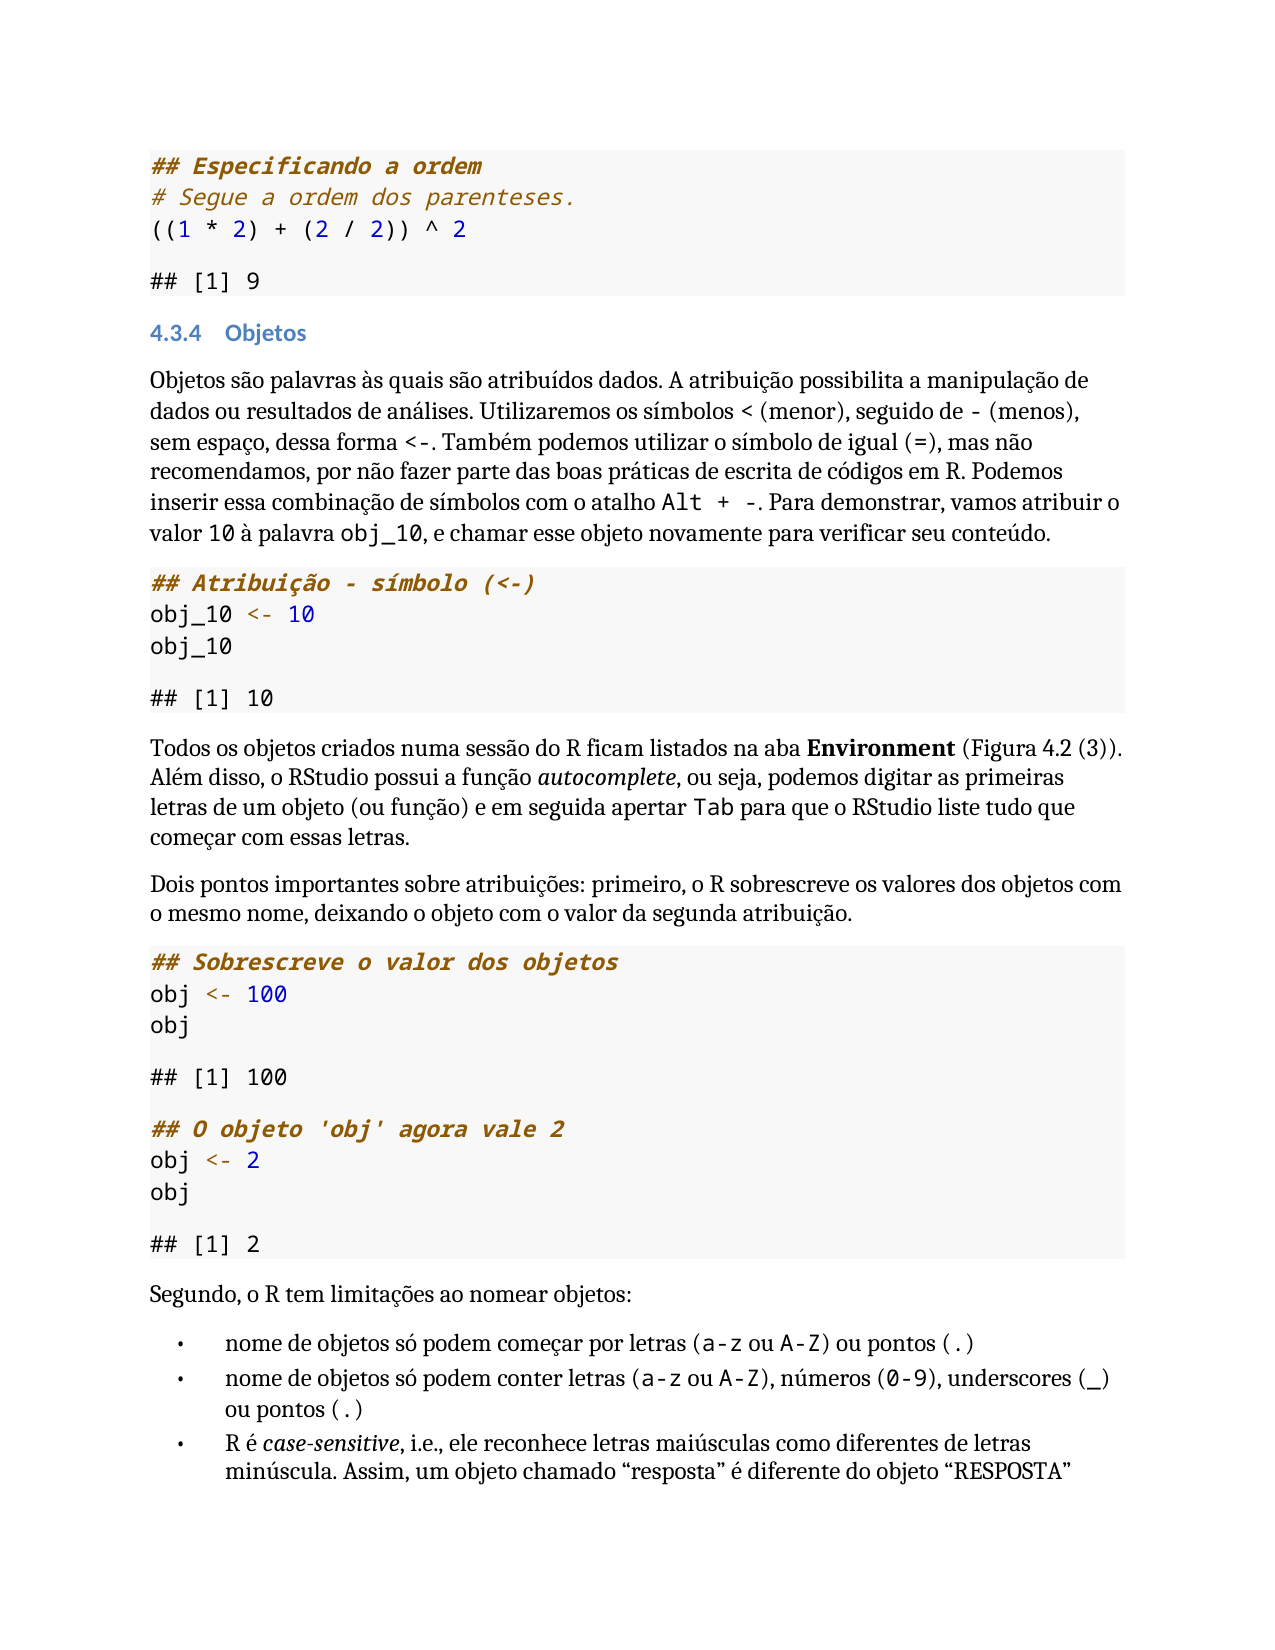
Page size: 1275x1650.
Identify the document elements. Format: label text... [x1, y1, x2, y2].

list R é case-sensitive, i.e., ele reconhece letras maiúsculas como diferentes de letras minúscula. Assim, um objeto chamado “resposta” é diferente do objeto “RESPOSTA” [175, 1428, 1125, 1486]
text Dois pontos importantes sobre atribuições: primeiro, o R sobrescreve os valores dos objetos com o mesmo nome, deixando o objeto com o valor da segunda atribuição. [150, 870, 1125, 928]
text ## O objeto 'obj' agora vale 2 obj <- 2 obj [191, 1113, 1125, 1207]
text ## [1] 2 [150, 1228, 1125, 1259]
subtitle 4.3.4 Objetos [150, 317, 1125, 347]
text Segundo, o R tem limitações ao nomear objetos: [150, 1280, 1125, 1308]
text ## [1] 9 [150, 264, 1125, 296]
list nome de objetos só podem começar por letras (a-z ou A-Z) ou pontos (.) [175, 1327, 1125, 1358]
text ## Especificando a ordem # Segue a ordem dos parenteses. ((1 * 2) + (2 / 2)) ^ 2 [150, 150, 1125, 244]
text ## Sobrescreve o valor dos objetos obj <- 100 obj [191, 946, 1125, 1040]
text Objetos são palavras às quais são atribuídos dados. A atribuição possibilita a manipulação de dados ou resultados de análises. Utilizaremos os símbolos < (menor), seguido de - (menos), sem espaço, dessa forma <-. Também podemos utilizar o símbolo de igual (=), mas não recomendamos, por não fazer parte das boas práticas de escrita de códigos em R. Podemos inserir essa combinação de símbolos com o atalho Alt + -. Para demonstrar, vamos atribuir o valor 10 à palavra obj_10, e chamar esse objeto novamente para verificar seu conteúdo. [150, 366, 1125, 548]
text ## [1] 10 [150, 682, 1125, 713]
text ## Atribuição - símbolo (<-) obj_10 <- 10 obj_10 [150, 567, 1125, 661]
text Todos os objetos criados numa sessão do R ficam listados na aba Environment (Figura 4.2 (3)). Além disso, o RStudio possui a função autocomplete, ou seja, podemos digitar as primeiras letras de um objeto (ou função) e em seguida apertar Tab para que o RStudio liste tudo que começar com essas letras. [150, 734, 1125, 851]
list nome de objetos só podem conter letras (a-z ou A-Z), números (0-9), underscores (_) ou pontos (.) [175, 1362, 1125, 1425]
text ## [1] 100 [150, 1061, 1125, 1092]
